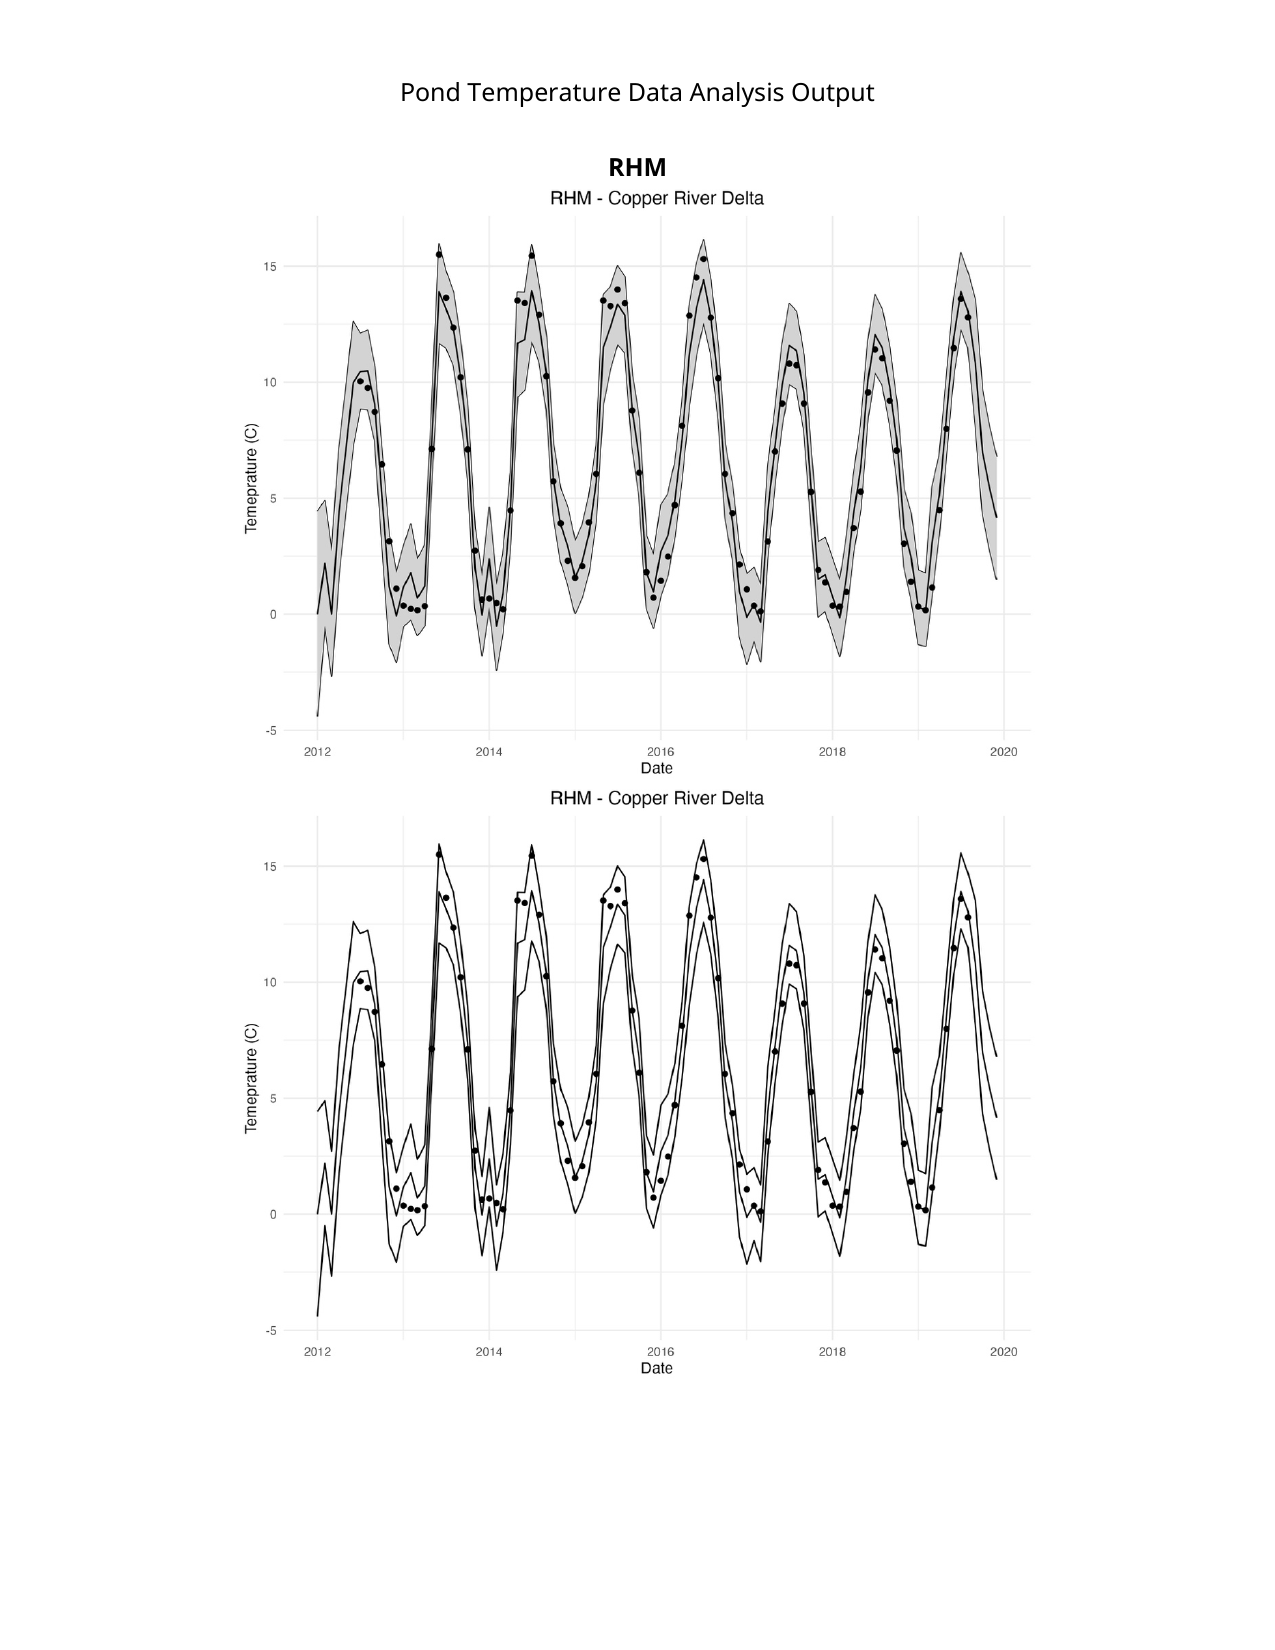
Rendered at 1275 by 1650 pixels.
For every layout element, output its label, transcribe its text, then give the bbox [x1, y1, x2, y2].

text RHM [150, 150, 1125, 184]
picture [237, 184, 1038, 1384]
